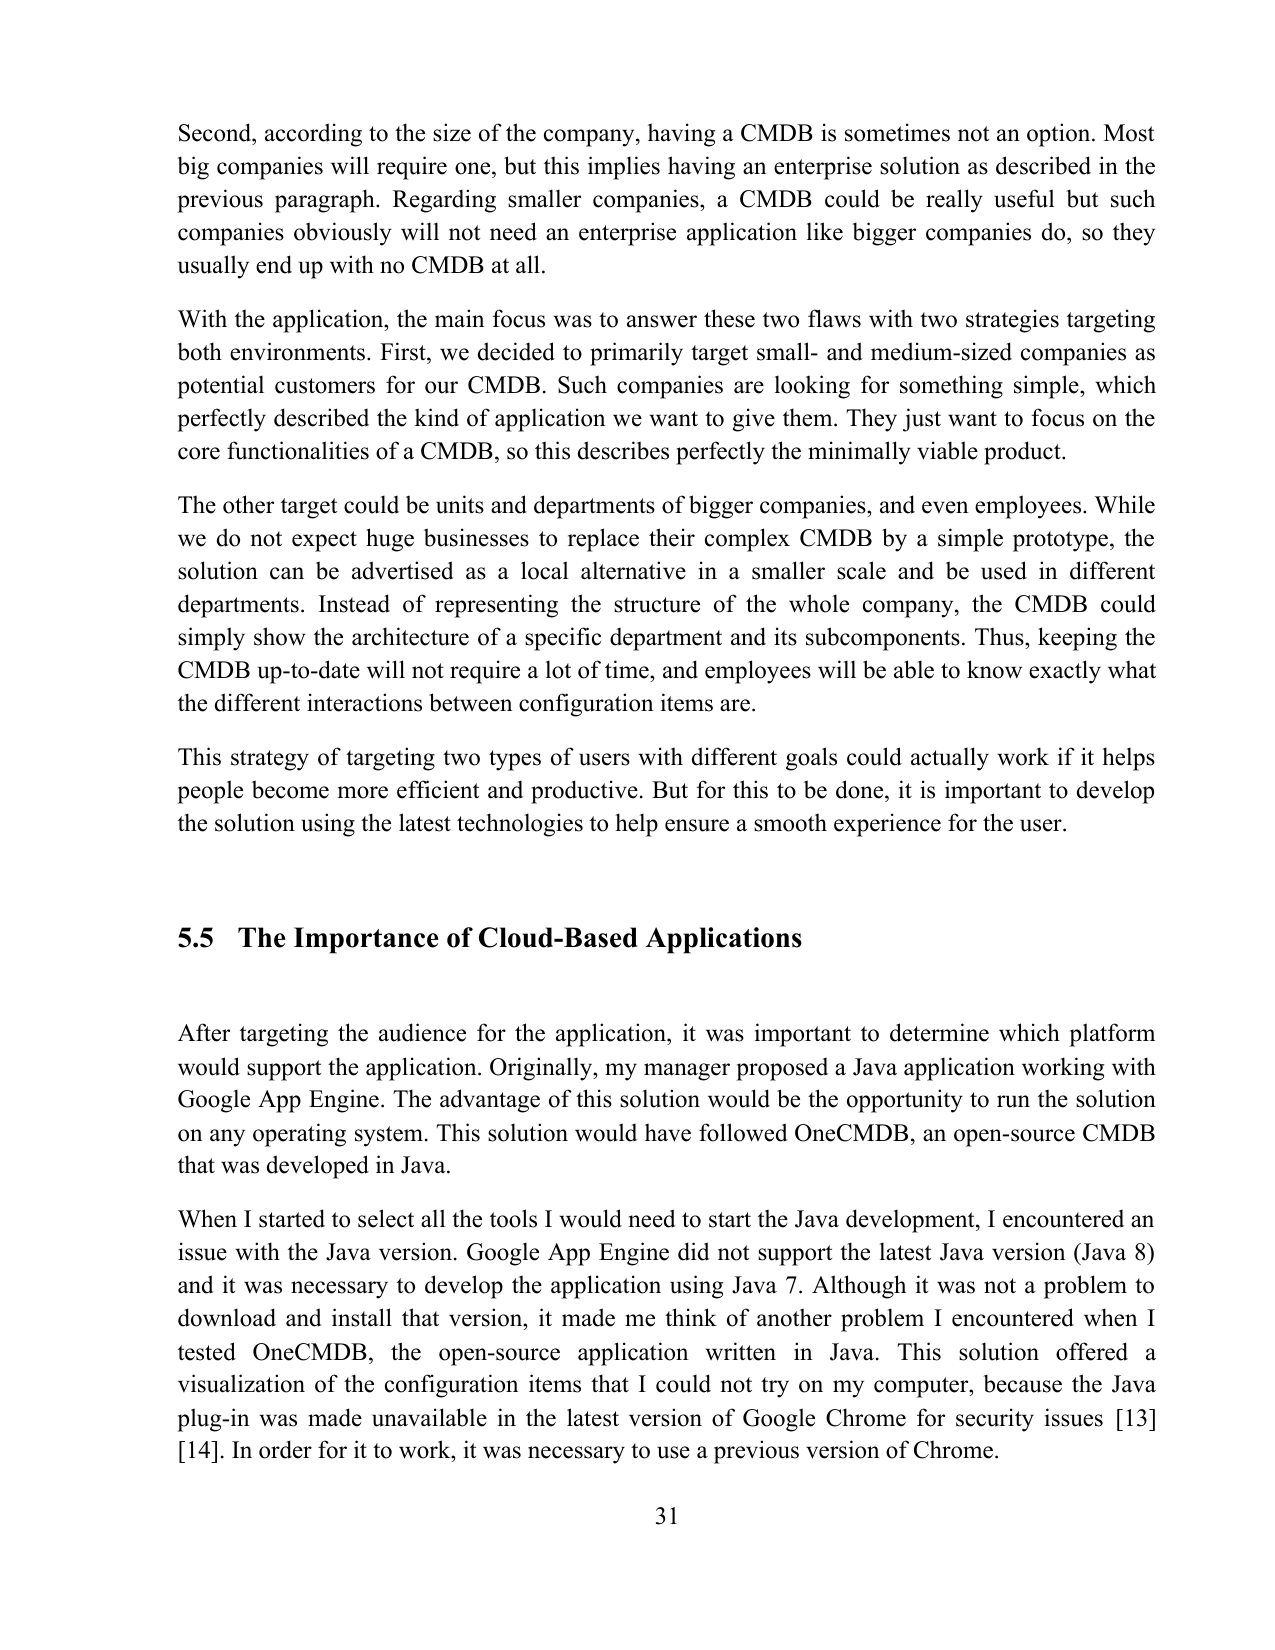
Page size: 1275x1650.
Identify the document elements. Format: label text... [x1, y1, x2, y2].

text Second, according to the size of the company, having a CMDB is sometimes not an option. Most big companies will require one, but this implies having an enterprise solution as described in the previous paragraph. Regarding smaller companies, a CMDB could be really useful but such companies obviously will not need an enterprise application like bigger companies do, so they usually end up with no CMDB at all. [177, 118, 1157, 279]
text The other target could be units and departments of bigger companies, and even employees. While we do not expect huge businesses to replace their complex CMDB by a simple prototype, the solution can be advertised as a local alternative in a smaller scale and be used in different departments. Instead of representing the structure of the whole company, the CMDB could simply show the architecture of a specific department and its subcomponents. Thus, keeping the CMDB up-to-date will not require a lot of time, and employees will be able to know exactly what the different interactions between configuration items are. [177, 490, 1157, 717]
text After targeting the audience for the application, it was important to determine which platform would support the application. Originally, my manager proposed a Java application working with Google App Engine. The advantage of this solution would be the opportunity to run the solution on any operating system. This solution would have followed OneCMDB, an open-source CMDB that was developed in Java. [177, 1018, 1157, 1179]
text With the application, the main focus was to answer these two flaws with two strategies targeting both environments. First, we decided to primarily target small- and medium-sized companies as potential customers for our CMDB. Such companies are looking for something simple, which perfectly described the kind of application we want to give them. They just want to focus on the core functionalities of a CMDB, so this describes perfectly the minimally viable product. [177, 304, 1157, 465]
text When I started to select all the tools I would need to start the Java development, I encountered an issue with the Java version. Google App Engine did not support the latest Java version (Java 8) and it was necessary to develop the application using Java 7. Although it was not a problem to download and install that version, it made me think of another problem I encountered when I tested OneCMDB, the open-source application written in Java. This solution offered a visualization of the configuration items that I could not try on my computer, because the Java plug-in was made unavailable in the latest version of Google Chrome for security issues. In order for it to work, it was necessary to use a previous version of Chrome. [177, 1204, 1157, 1464]
text This strategy of targeting two types of users with different goals could actually work if it helps people become more efficient and productive. But for this to be done, it is important to develop the solution using the latest technologies to help ensure a smooth experience for the user. [177, 742, 1157, 837]
subtitle The Importance of Cloud-Based Applications [177, 920, 1157, 953]
